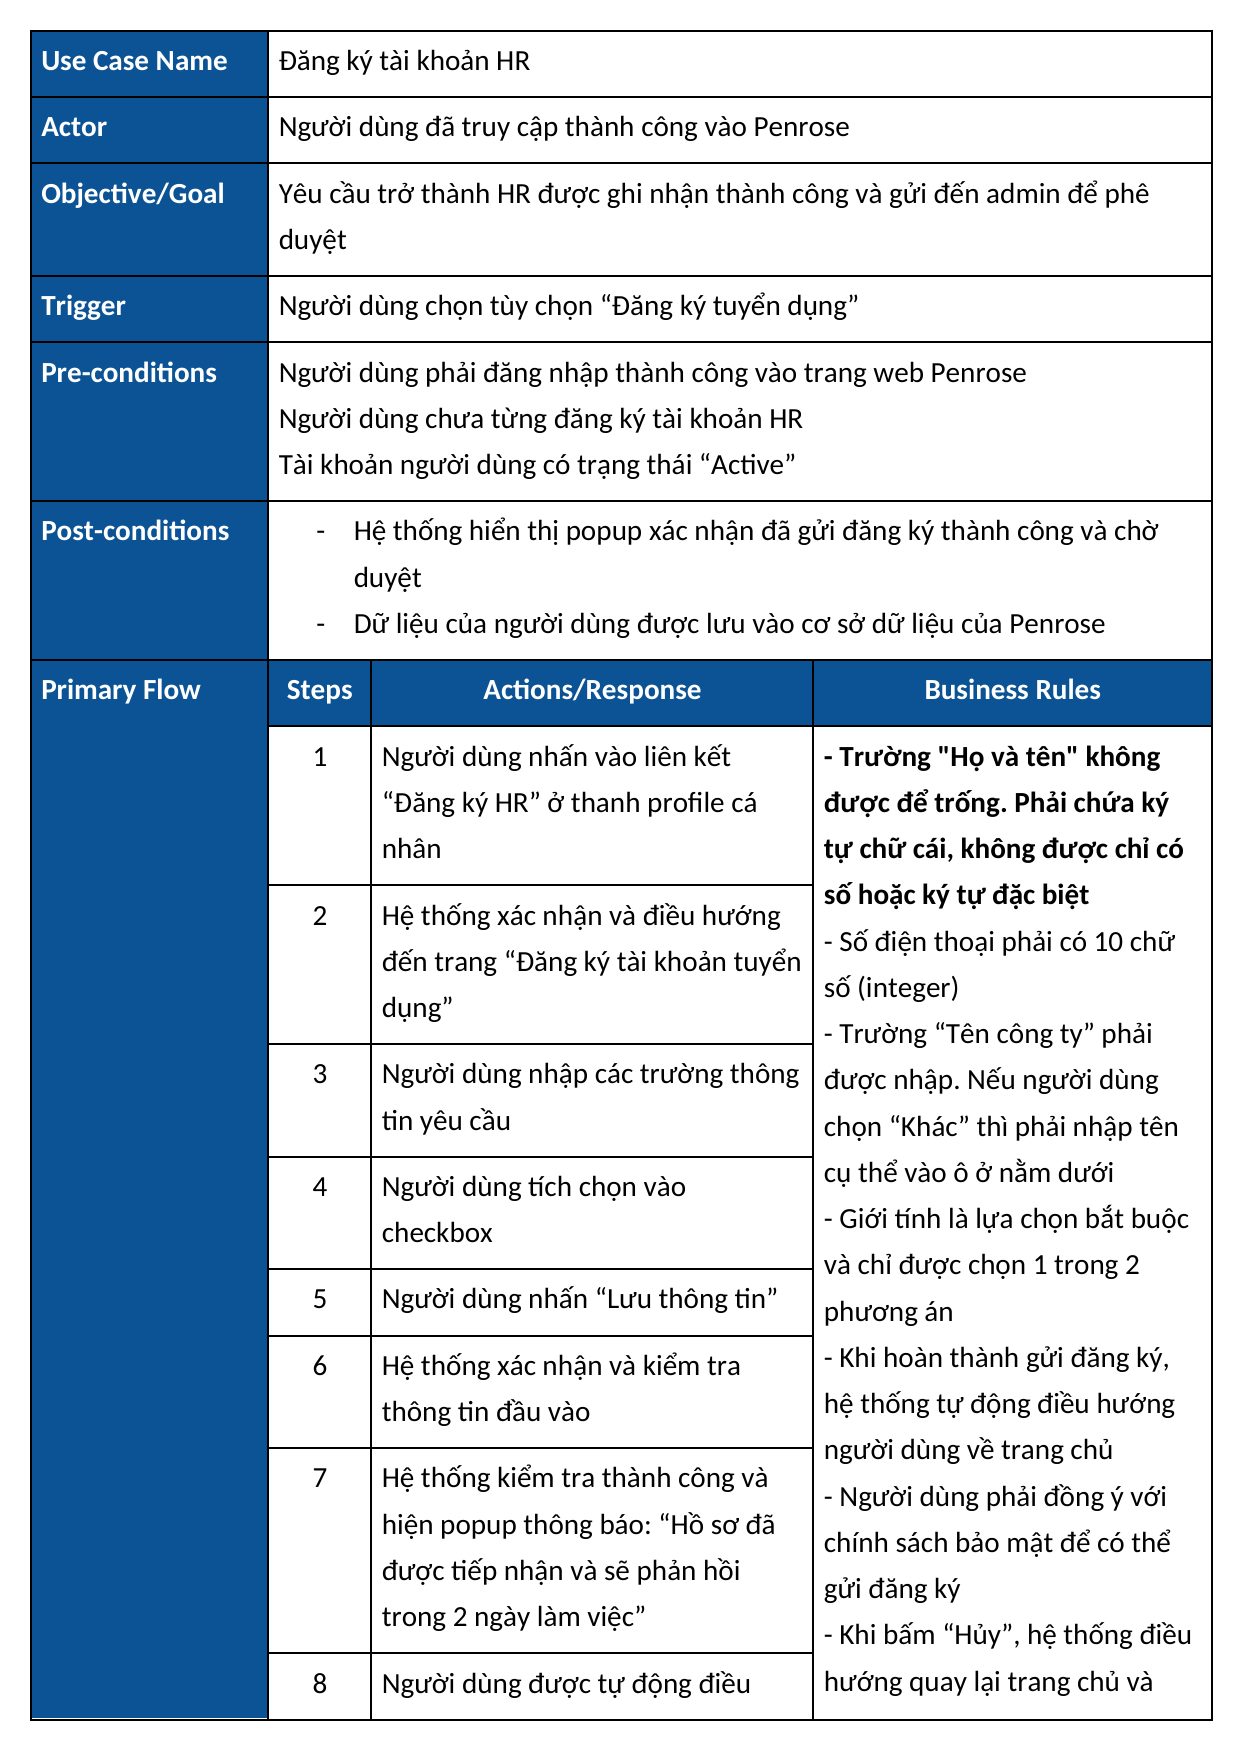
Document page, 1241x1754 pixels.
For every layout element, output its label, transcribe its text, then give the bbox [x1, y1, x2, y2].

table_cell Actor [32, 98, 267, 162]
table_cell 2 [269, 886, 370, 1043]
table_cell Người dùng nhấn vào liên kết “Đăng ký HR” ở thanh profile cá nhân [372, 727, 812, 884]
table_cell 8 [269, 1654, 370, 1718]
table_cell Primary Flow [32, 661, 267, 1718]
table_cell Đăng ký tài khoản HR [269, 32, 1211, 96]
table_cell Hệ thống xác nhận và điều hướng đến trang “Đăng ký tài khoản tuyển dụng” [372, 886, 812, 1043]
table_cell Actions/Response [372, 661, 812, 725]
table_cell Business Rules [814, 661, 1211, 725]
table_cell 7 [269, 1449, 370, 1652]
table_cell Người dùng nhấn “Lưu thông tin” [372, 1270, 812, 1334]
table_cell - Trường "Họ và tên" không được để trống. Phải chứa ký tự chữ cái, không được chỉ có số hoặc ký tự đặc biệt - Số điện thoại phải có 10 chữ số (integer) - Trường “Tên công ty” phải được nhập. Nếu người dùng chọn “Khác” thì phải nhập tên cụ thể vào ô ở nằm dưới - Giới tính là lựa chọn bắt buộc và chỉ được chọn 1 trong 2 phương án - Khi hoàn thành gửi đăng ký, hệ thống tự động điều hướng người dùng về trang chủ - Người dùng phải đồng ý với chính sách bảo mật để có thể gửi đăng ký - Khi bấm “Hủy”, hệ thống điều hướng quay lại trang chủ và không lưu thông tin đã nhập trước đó [814, 727, 1211, 1718]
table_cell Yêu cầu trở thành HR được ghi nhận thành công và gửi đến admin để phê duyệt [269, 164, 1211, 275]
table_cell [372, 1654, 812, 1718]
table_cell Trigger [32, 277, 267, 341]
table_cell Người dùng chọn tùy chọn “Đăng ký tuyển dụng” [269, 277, 1211, 341]
table_cell Người dùng phải đăng nhập thành công vào trang web Penrose Người dùng chưa từng đăng ký tài khoản HR Tài khoản người dùng có trạng thái “Active” [269, 343, 1211, 500]
table_cell Steps [269, 661, 370, 725]
table_cell Người dùng đã truy cập thành công vào Penrose [269, 98, 1211, 162]
table_cell Hệ thống hiển thị popup xác nhận đã gửi đăng ký thành công và chờ duyệt Dữ liệu của người dùng được lưu vào cơ sở dữ liệu của Penrose [269, 502, 1211, 659]
table_cell Người dùng tích chọn vào checkbox [372, 1158, 812, 1268]
table_cell Hệ thống xác nhận và kiểm tra thông tin đầu vào [372, 1337, 812, 1447]
table_cell Post-conditions [32, 502, 267, 659]
table_cell Pre-conditions [32, 343, 267, 500]
table_cell 4 [269, 1158, 370, 1268]
table_cell 6 [269, 1337, 370, 1447]
table_cell 3 [269, 1045, 370, 1156]
table_cell 1 [269, 727, 370, 884]
table_cell Objective/Goal [32, 164, 267, 275]
table_cell Người dùng nhập các trường thông tin yêu cầu [372, 1045, 812, 1156]
table_cell Hệ thống kiểm tra thành công và hiện popup thông báo: “Hồ sơ đã được tiếp nhận và sẽ phản hồi trong 2 ngày làm việc” [372, 1449, 812, 1652]
table_cell Use Case Name [32, 32, 267, 96]
table_cell 5 [269, 1270, 370, 1334]
